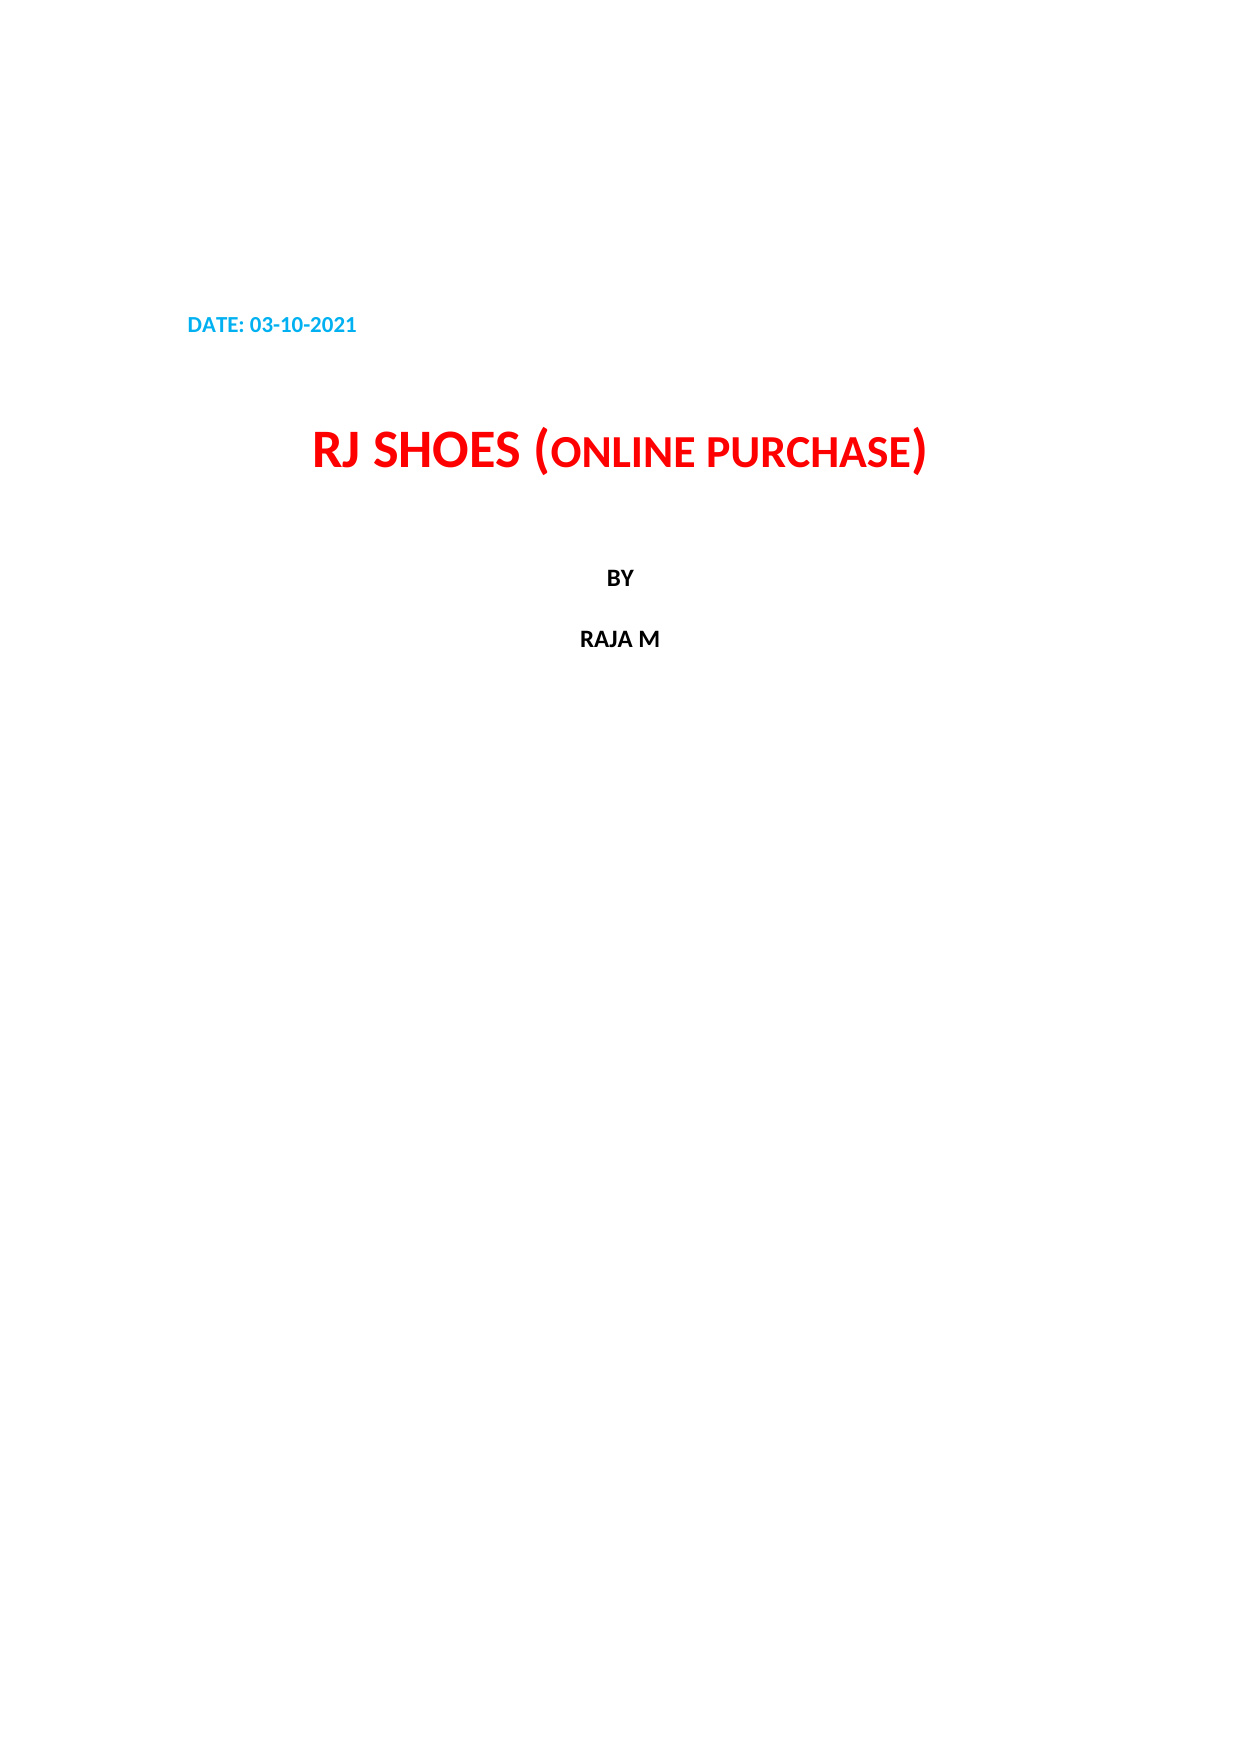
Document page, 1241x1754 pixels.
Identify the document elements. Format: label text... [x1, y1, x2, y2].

text RAJA M [187, 623, 1053, 654]
text BY [187, 562, 1053, 593]
text DATE: 03-10-2021 [187, 310, 1053, 338]
text RJ SHOES (ONLINE PURCHASE) [187, 414, 1053, 481]
